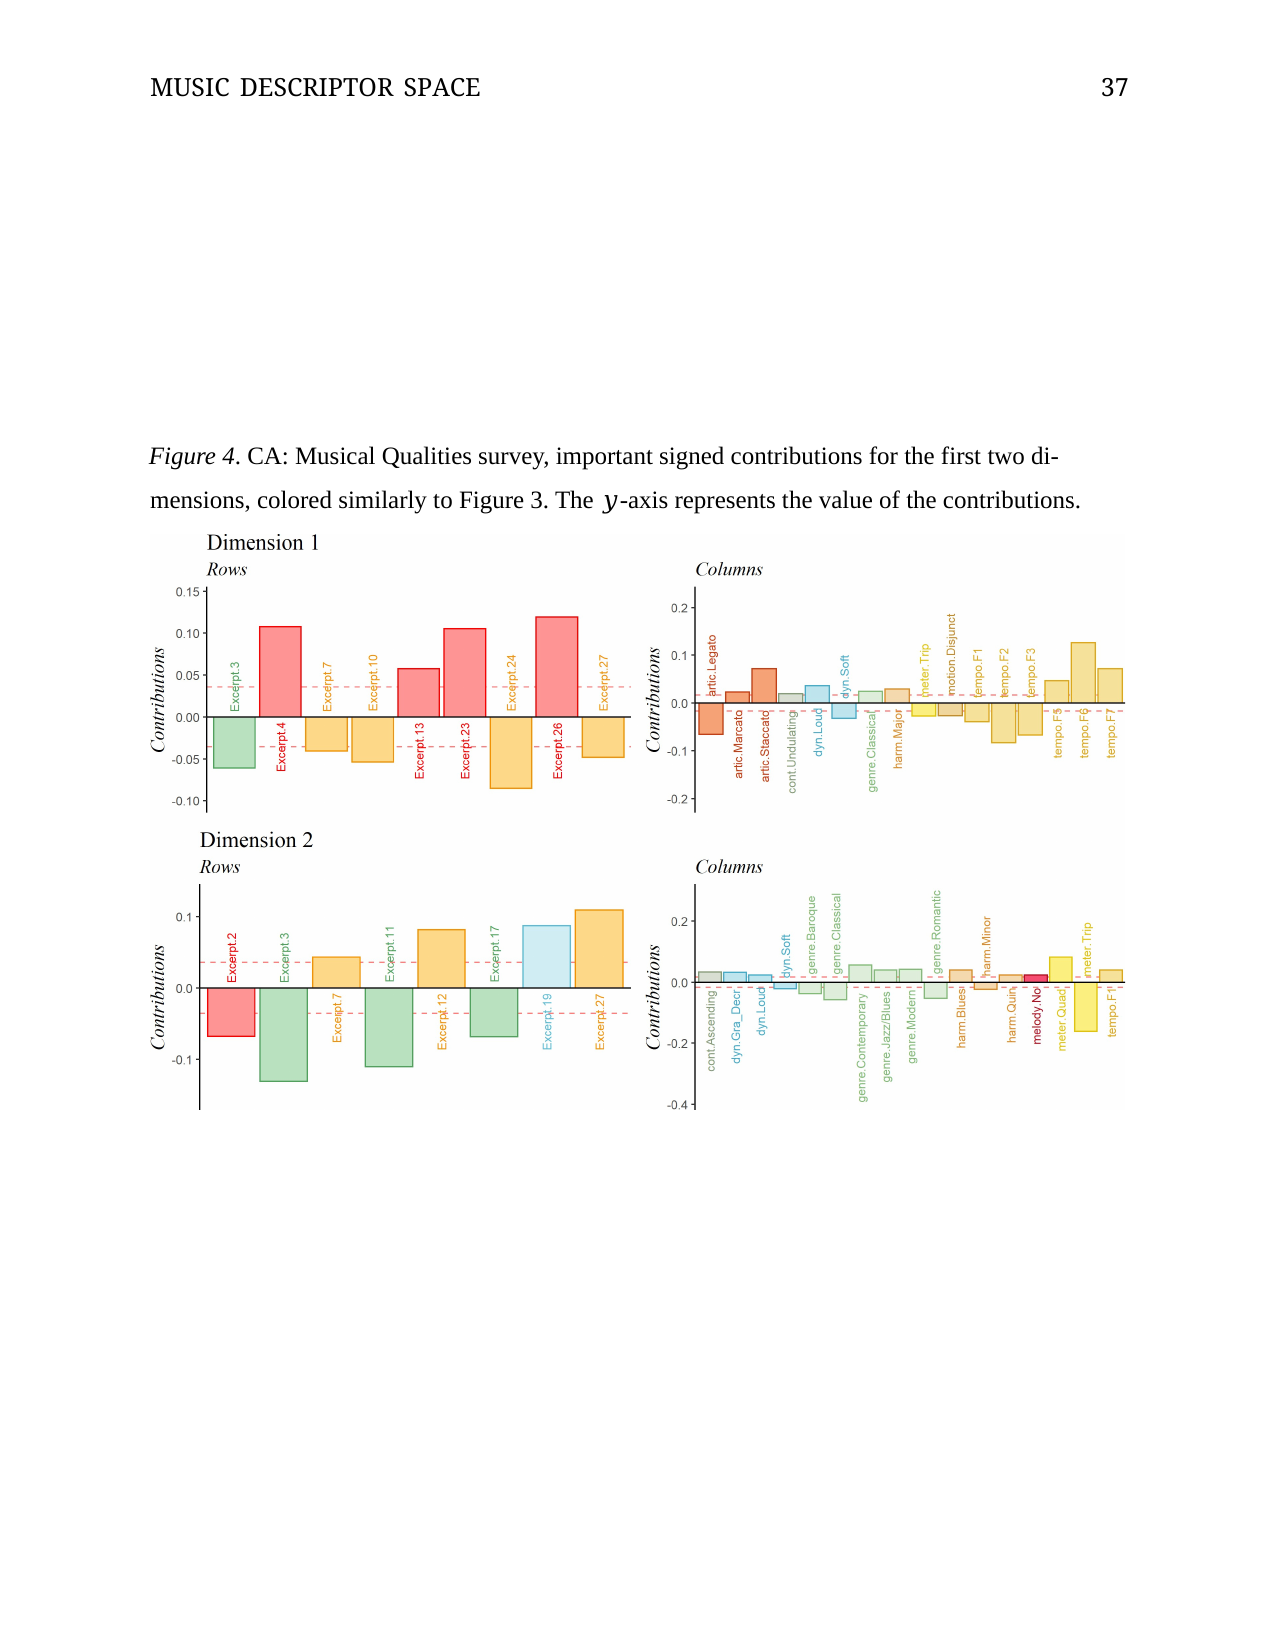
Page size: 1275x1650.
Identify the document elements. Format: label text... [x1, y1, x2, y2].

text Figure 4. CA: Musical Qualities survey, important signed contributions for the first two di- mensions, colored similarly to Figure 3. The 𝑦-axis represents the value of the contributions. [149, 441, 1130, 514]
picture [150, 534, 1125, 1110]
